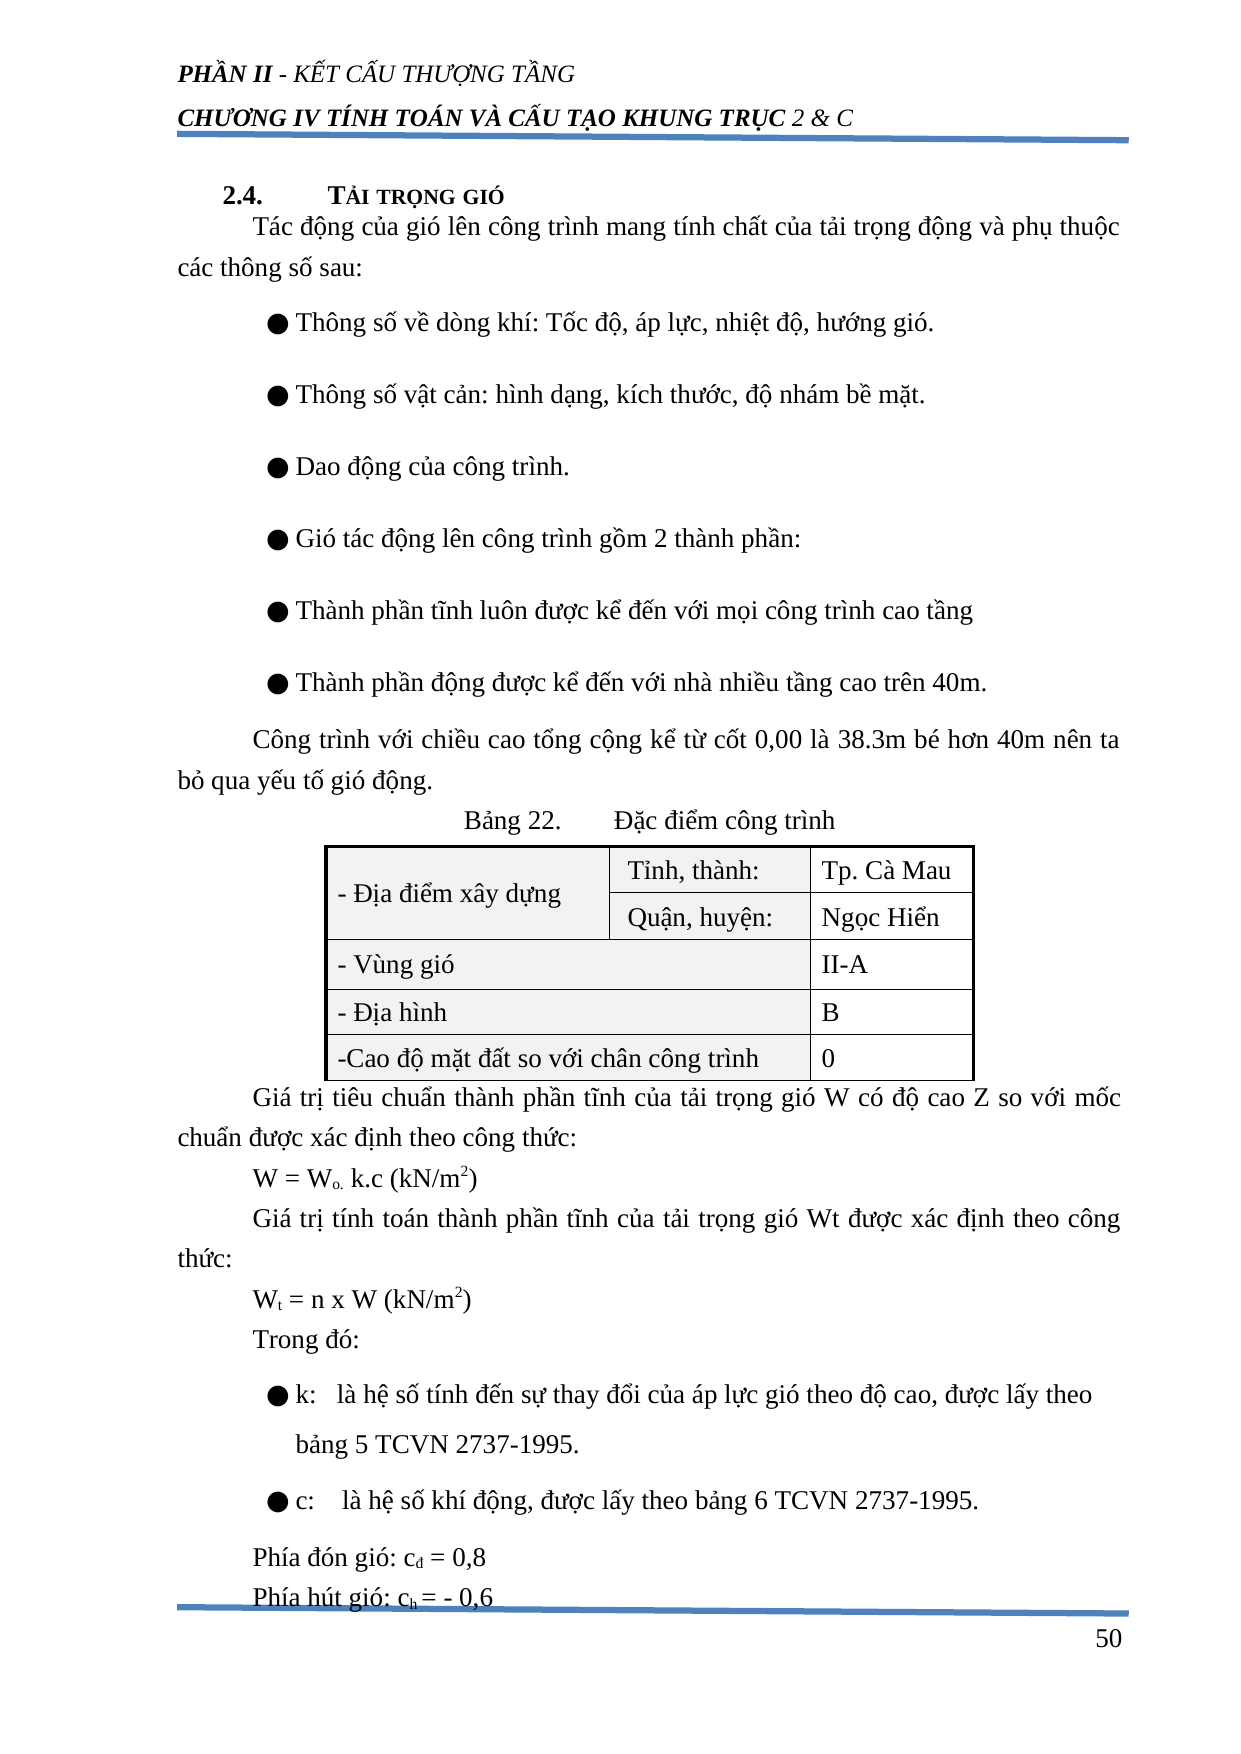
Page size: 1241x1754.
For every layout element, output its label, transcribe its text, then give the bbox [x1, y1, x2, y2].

table_header Tỉnh, thành: [610, 848, 810, 892]
text W = Wo. k.c (kN/m2) [177, 1162, 1122, 1193]
table_cell -Cao độ mặt đất so với chân công trình [328, 1035, 810, 1080]
list Thành phần động được kể đến với nhà nhiều tầng cao trên 40m. [266, 652, 1122, 707]
table_cell B [811, 990, 972, 1034]
subtitle Tải trọng gió [177, 179, 1122, 210]
text Wt = n x W (kN/m2) [177, 1283, 1122, 1314]
text Tác động của gió lên công trình mang tính chất của tải trọng động và phụ thuộc các thông số sau: [177, 210, 1122, 282]
list c: là hệ số khí động, được lấy theo bảng 6 TCVN 2737-1995. [266, 1469, 1122, 1524]
list Dao động của công trình. [266, 435, 1122, 491]
table_cell Ngọc Hiển [811, 893, 972, 938]
text Công trình với chiều cao tổng cộng kể từ cốt 0,00 là 38.3m bé hơn 40m nên ta bỏ qua yếu tố gió động. [177, 724, 1122, 795]
text Phía hút gió: ch = - 0,6 [177, 1582, 1122, 1613]
table_cell - Địa hình [328, 990, 810, 1034]
table_cell Quận, huyện: [610, 893, 810, 938]
table_cell 0 [811, 1035, 972, 1080]
list Thông số vật cản: hình dạng, kích thước, độ nhám bề mặt. [266, 363, 1122, 419]
list Đặc điểm công trình [177, 804, 1122, 836]
list Thành phần tĩnh luôn được kể đến với mọi công trình cao tầng [266, 579, 1122, 635]
table_cell - Vùng gió [328, 940, 810, 988]
list k: là hệ số tính đến sự thay đổi của áp lực gió theo độ cao, được lấy theo bảng 5 TCVN 2737-1995. [266, 1364, 1122, 1460]
table_header - Địa điểm xây dựng [328, 848, 609, 938]
text Phía đón gió: cđ = 0,8 [177, 1541, 1122, 1572]
text Giá trị tính toán thành phần tĩnh của tải trọng gió Wt được xác định theo công thức: [177, 1202, 1122, 1274]
text Giá trị tiêu chuẩn thành phần tĩnh của tải trọng gió W có độ cao Z so với mốc chuẩn được xác định theo công thức: [177, 1081, 1122, 1152]
list Gió tác động lên công trình gồm 2 thành phần: [266, 507, 1122, 563]
text Trong đó: [177, 1323, 1122, 1354]
table_cell II-A [811, 940, 972, 988]
table_header Tp. Cà Mau [811, 848, 972, 892]
list Thông số về dòng khí: Tốc độ, áp lực, nhiệt độ, hướng gió. [266, 291, 1122, 347]
